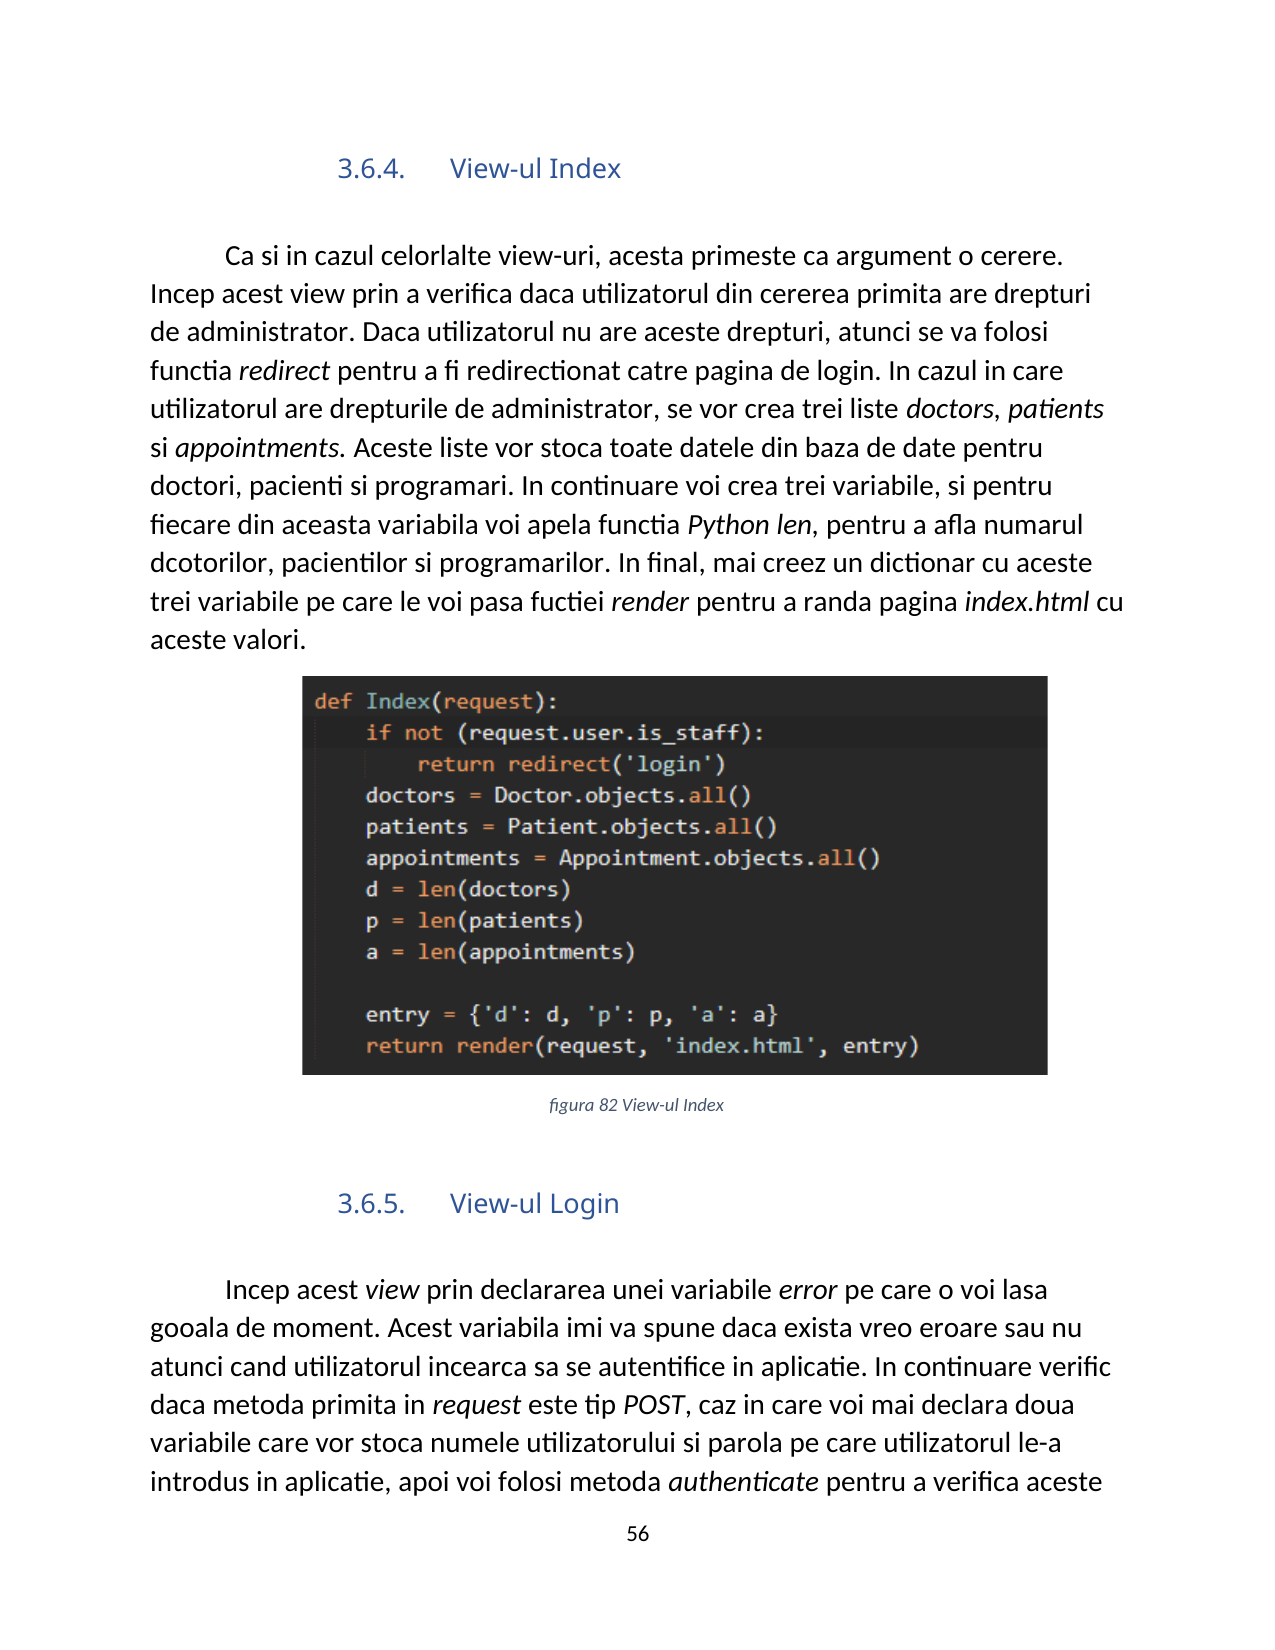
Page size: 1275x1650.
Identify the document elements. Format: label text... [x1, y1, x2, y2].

subtitle View-ul Index [337, 150, 1125, 187]
subtitle View-ul Login [337, 1184, 1125, 1221]
picture [302, 676, 1048, 1075]
text Ca si in cazul celorlalte view-uri, acesta primeste ca argument o cerere. Incep acest view prin a verifica daca utilizatorul din cererea primita are drepturi de administrator. Daca utilizatorul nu are aceste drepturi, atunci se va folosi functia redirect pentru a fi redirectionat catre pagina de login. In cazul in care utilizatorul are drepturile de administrator, se vor crea trei liste doctors, patients si appointments. Aceste liste vor stoca toate datele din baza de date pentru doctori, pacienti si programari. In continuare voi crea trei variabile, si pentru fiecare din aceasta variabila voi apela functia Python len, pentru a afla numarul dcotorilor, pacientilor si programarilor. In final, mai creez un dictionar cu aceste trei variabile pe care le voi pasa fuctiei render pentru a randa pagina index.html cu aceste valori. [150, 237, 1125, 657]
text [150, 1271, 1125, 1499]
